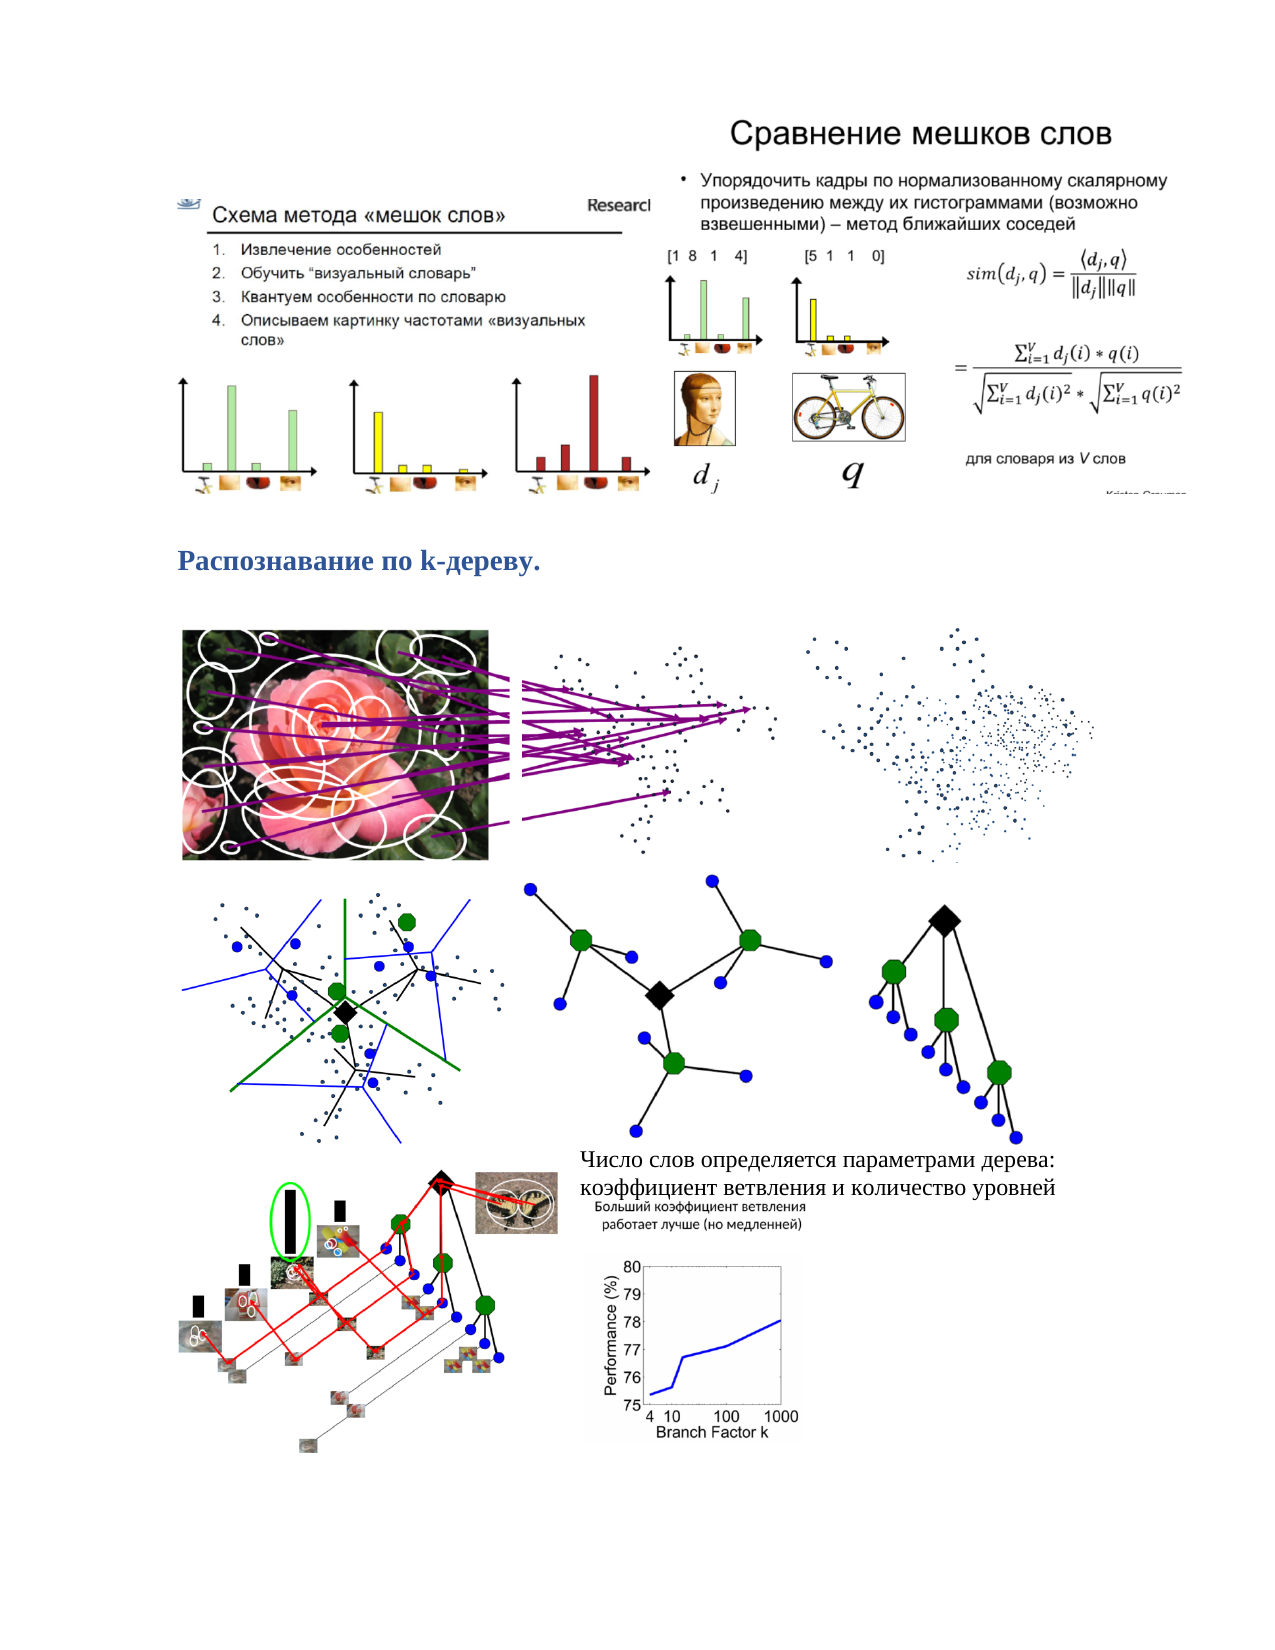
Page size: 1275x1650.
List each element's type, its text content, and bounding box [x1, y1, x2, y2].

picture [580, 1200, 813, 1442]
picture [177, 626, 1098, 1146]
subtitle Распознавание по k-дереву. [177, 543, 1226, 577]
picture [166, 1165, 562, 1454]
text Число слов определяется параметрами дерева: [177, 1146, 1226, 1173]
text коэффициент ветвления и количество уровней [562, 1173, 1226, 1201]
picture [657, 118, 1188, 494]
picture [177, 199, 651, 494]
